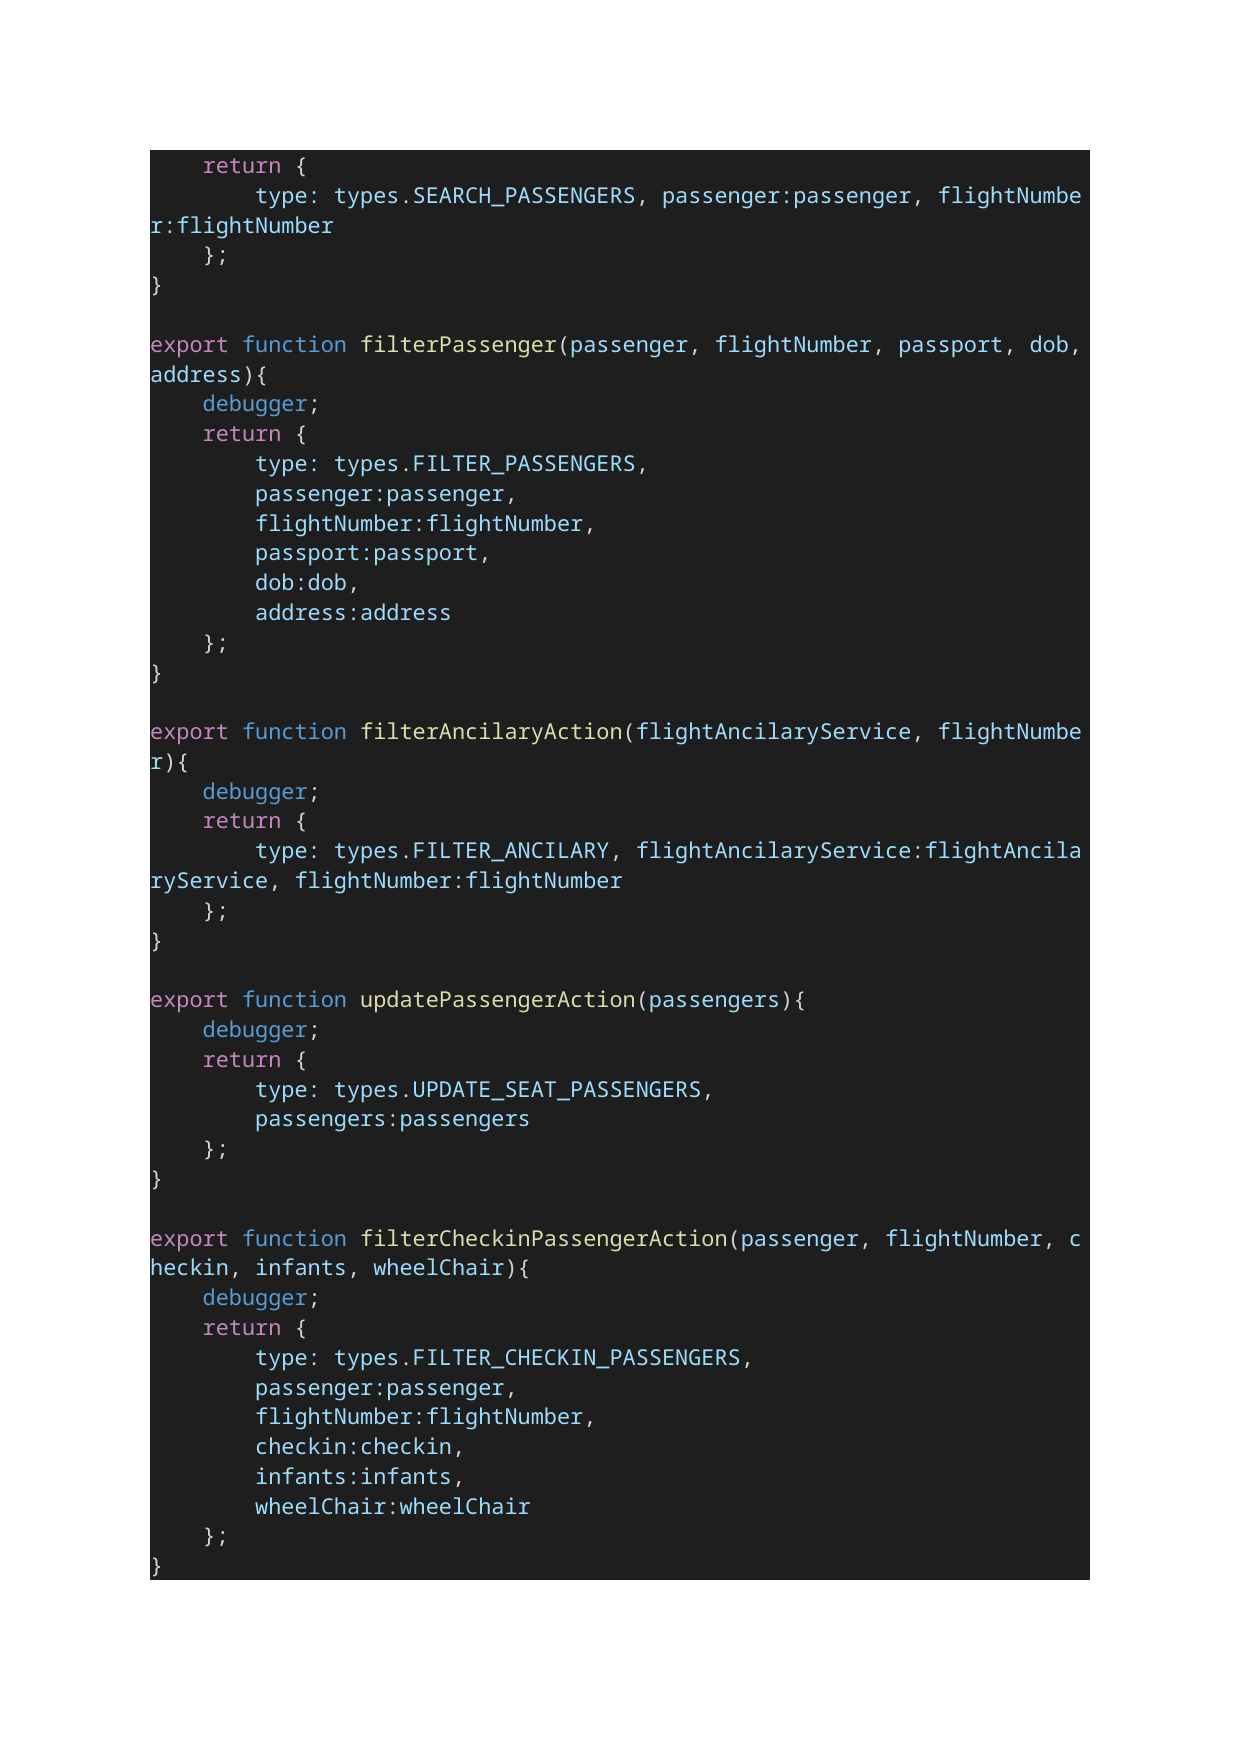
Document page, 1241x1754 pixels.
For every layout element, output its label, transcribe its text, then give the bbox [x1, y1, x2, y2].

text passengers:passengers [150, 1103, 1090, 1133]
text type: types.UPDATE_SEAT_PASSENGERS, [150, 1073, 1090, 1103]
text return { [150, 1044, 1090, 1073]
text type: types.FILTER_CHECKIN_PASSENGERS, [150, 1342, 1090, 1371]
text dob:dob, [150, 567, 1090, 597]
text export function filterAncilaryAction(flightAncilaryService, flightNumber){ [150, 716, 1090, 776]
text infants:infants, [150, 1461, 1090, 1491]
text debugger; [150, 1014, 1090, 1044]
text debugger; [150, 1282, 1090, 1312]
text } [150, 269, 1090, 299]
text type: types.FILTER_ANCILARY, flightAncilaryService:flightAncilaryService, flightNumber:flightNumber [150, 835, 1090, 895]
text passenger:passenger, [150, 478, 1090, 507]
text export function filterPassenger(passenger, flightNumber, passport, dob, address){ [150, 329, 1090, 388]
text export function updatePassengerAction(passengers){ [150, 984, 1090, 1014]
text passport:passport, [150, 537, 1090, 567]
text } [150, 656, 1090, 686]
text }; [150, 627, 1090, 656]
text } [150, 924, 1090, 954]
text return { [150, 805, 1090, 835]
text } [150, 1163, 1090, 1193]
text }; [150, 895, 1090, 924]
text type: types.SEARCH_PASSENGERS, passenger:passenger, flightNumber:flightNumber [150, 180, 1090, 239]
text passenger:passenger, [150, 1371, 1090, 1401]
text export function filterCheckinPassengerAction(passenger, flightNumber, checkin, infants, wheelChair){ [150, 1222, 1090, 1282]
text return { [150, 1312, 1090, 1342]
text } [150, 1550, 1090, 1580]
text return { [150, 150, 1090, 180]
text flightNumber:flightNumber, [150, 507, 1090, 537]
text flightNumber:flightNumber, [150, 1401, 1090, 1431]
text type: types.FILTER_PASSENGERS, [150, 448, 1090, 478]
text }; [150, 1133, 1090, 1163]
text }; [150, 1520, 1090, 1550]
text }; [150, 239, 1090, 269]
text checkin:checkin, [150, 1431, 1090, 1461]
text address:address [150, 597, 1090, 627]
text debugger; [150, 776, 1090, 805]
text wheelChair:wheelChair [150, 1491, 1090, 1520]
text debugger; [150, 388, 1090, 418]
text return { [150, 418, 1090, 448]
